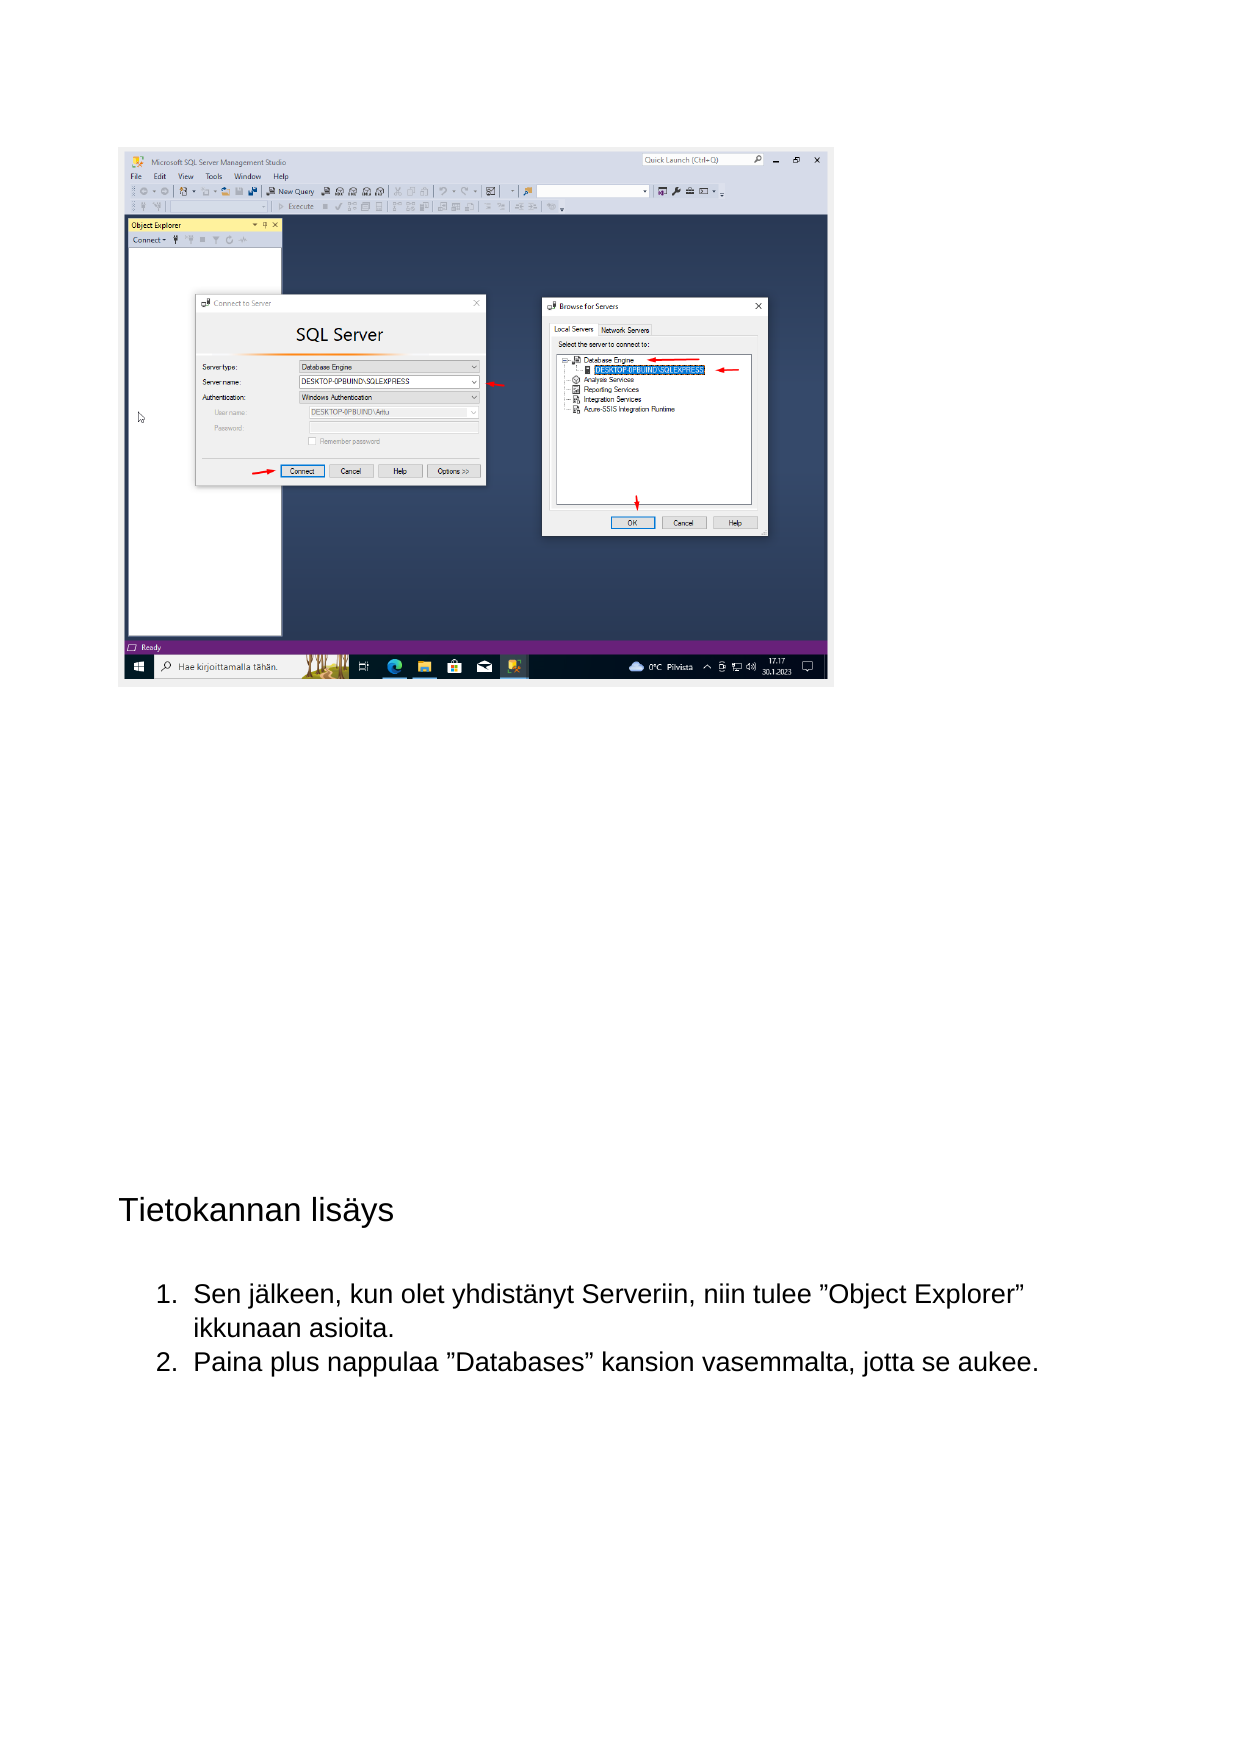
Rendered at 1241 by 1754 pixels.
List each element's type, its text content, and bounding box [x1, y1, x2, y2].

list Sen jälkeen, kun olet yhdistänyt Serveriin, niin tulee ”Object Explorer” ikkunaan asioita. [156, 1278, 1122, 1343]
list Paina plus nappulaa ”Databases” kansion vasemmalta, jotta se aukee. [156, 1346, 1122, 1377]
picture [118, 147, 834, 687]
subtitle Tietokannan lisäys [118, 1190, 1122, 1228]
